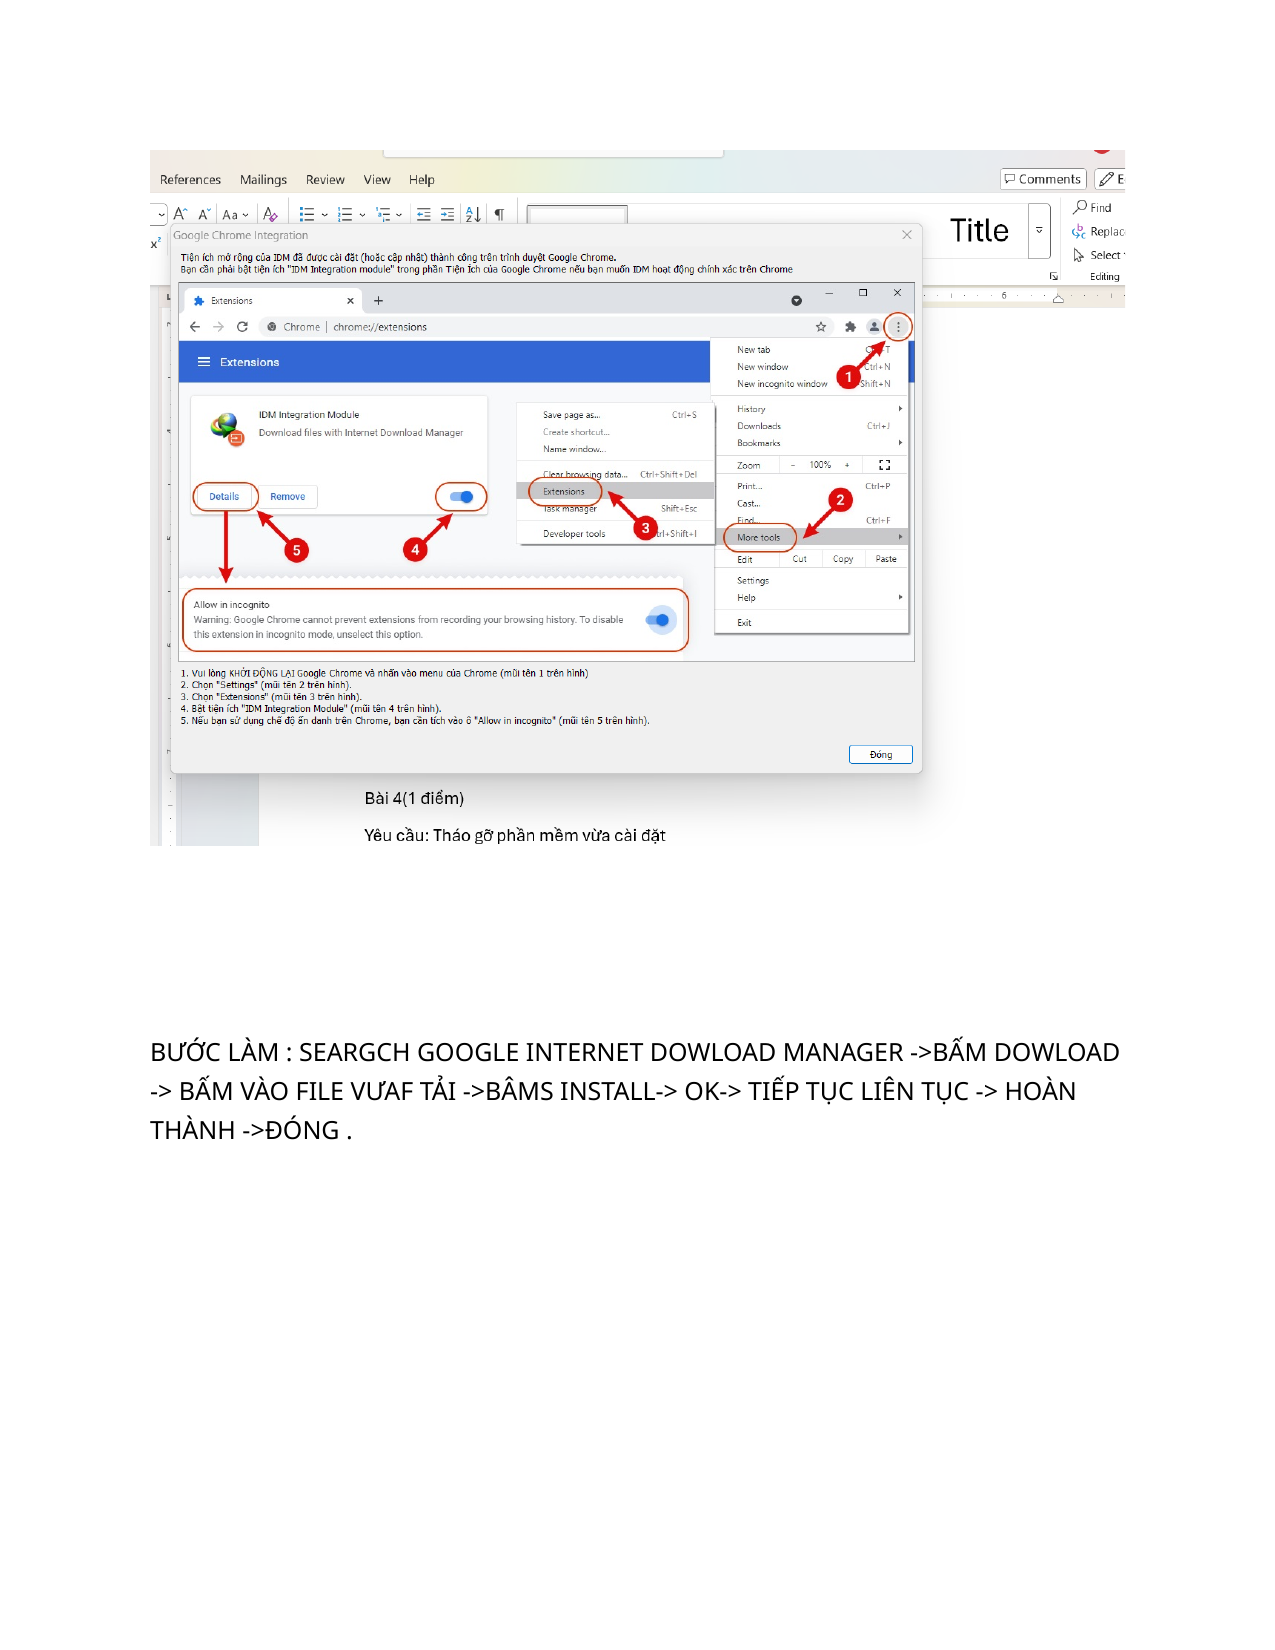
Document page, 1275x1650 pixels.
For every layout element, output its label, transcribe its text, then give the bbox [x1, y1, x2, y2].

text BƯỚC LÀM : SEARGCH GOOGLE INTERNET DOWLOAD MANAGER ->BẤM DOWLOAD -> BẤM VÀO FILE VƯAF TẢI ->BÂMS INSTALL-> OK-> TIẾP TỤC LIÊN TỤC -> HOÀN THÀNH ->ĐÓNG . [150, 1034, 1125, 1147]
picture [150, 150, 1125, 846]
